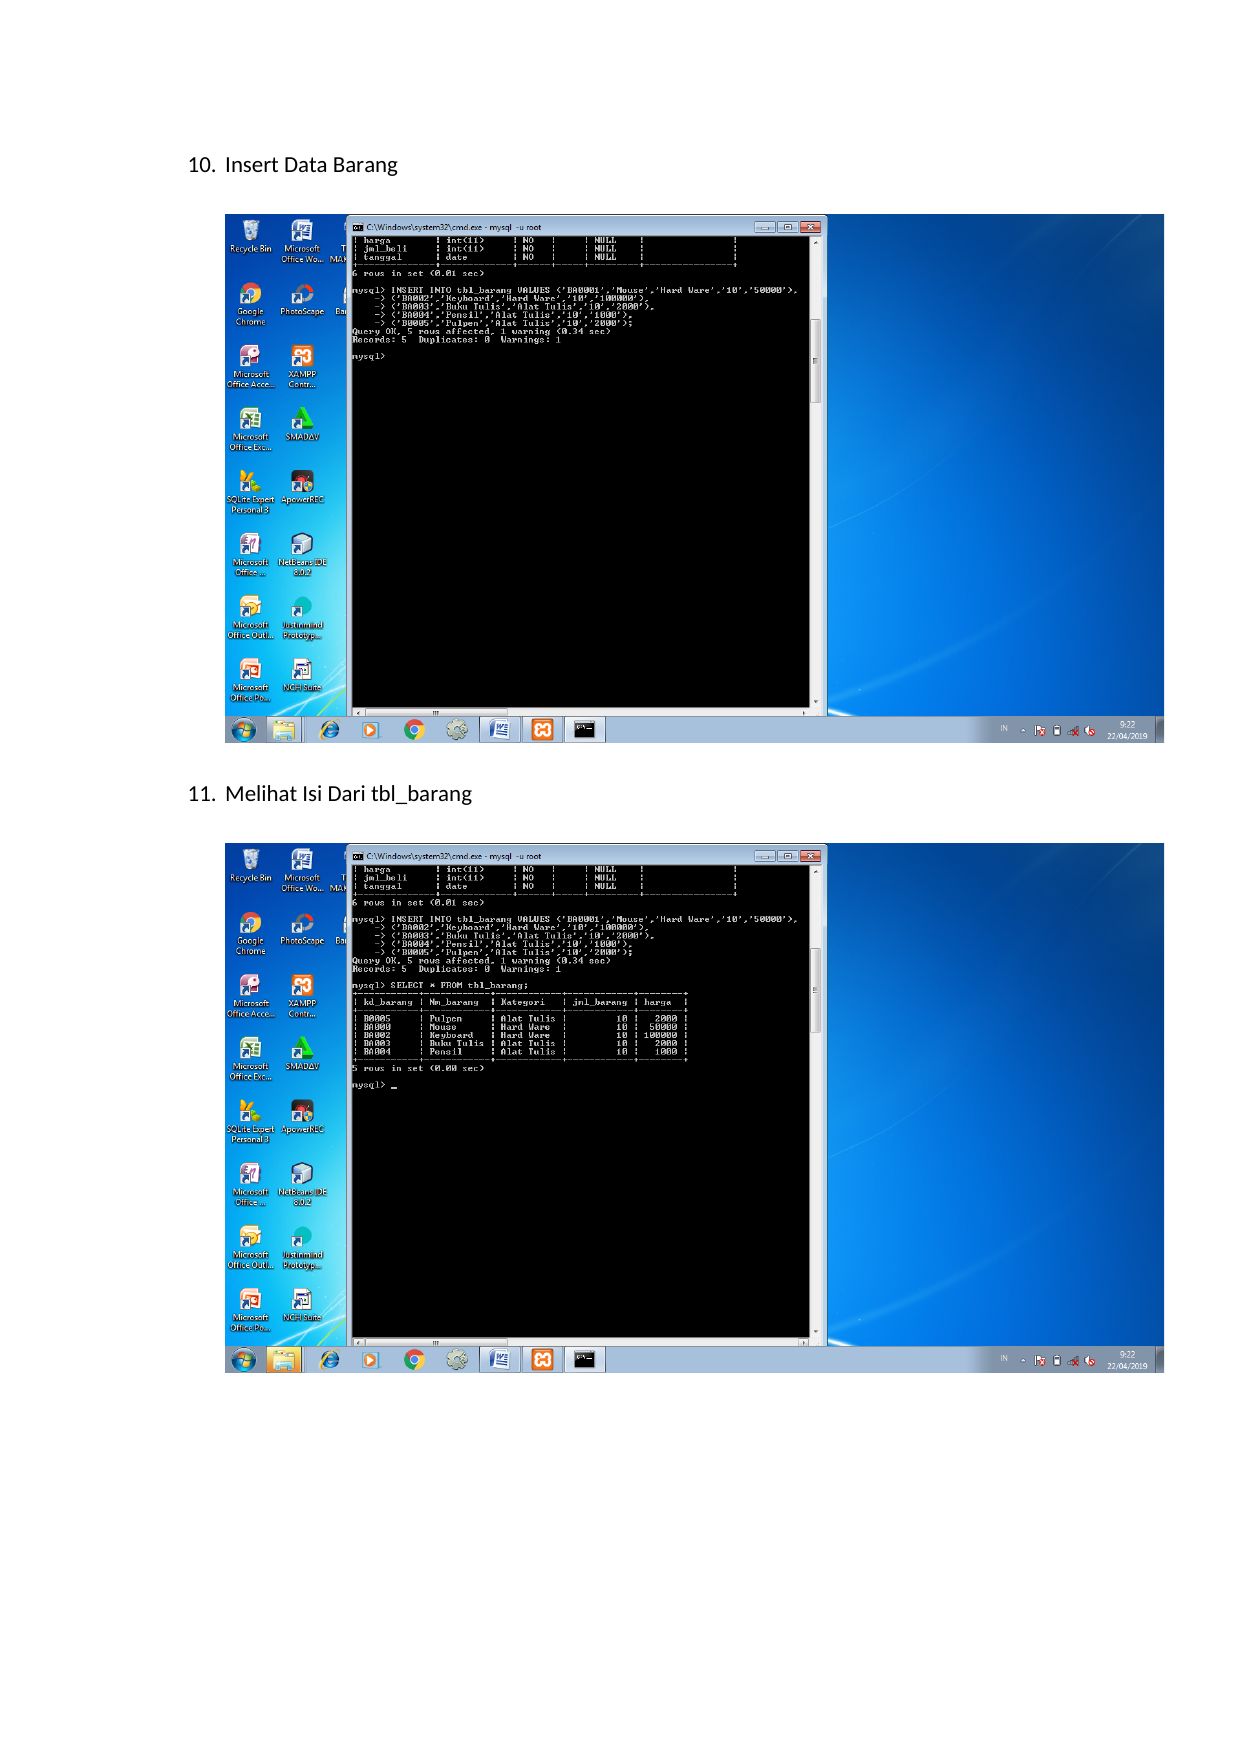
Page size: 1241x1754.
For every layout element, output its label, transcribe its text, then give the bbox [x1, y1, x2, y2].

list Insert Data Barang [187, 150, 1090, 178]
picture [225, 214, 1165, 743]
picture [251, 508, 262, 512]
picture [240, 1200, 250, 1204]
picture [234, 560, 244, 564]
picture [283, 1128, 293, 1133]
picture [235, 695, 245, 700]
list Melihat Isi Dari tbl_barang [187, 779, 1090, 807]
picture [225, 843, 1165, 1373]
picture [241, 1289, 260, 1309]
picture [232, 633, 242, 637]
picture [241, 659, 260, 679]
picture [234, 1190, 244, 1194]
picture [258, 498, 273, 502]
picture [241, 1226, 260, 1246]
picture [258, 1127, 273, 1131]
picture [235, 1325, 245, 1330]
picture [241, 1163, 260, 1183]
picture [234, 685, 244, 689]
picture [241, 596, 260, 616]
picture [241, 533, 260, 554]
picture [234, 622, 244, 627]
picture [234, 1315, 244, 1319]
picture [234, 1252, 244, 1257]
picture [232, 1263, 242, 1267]
